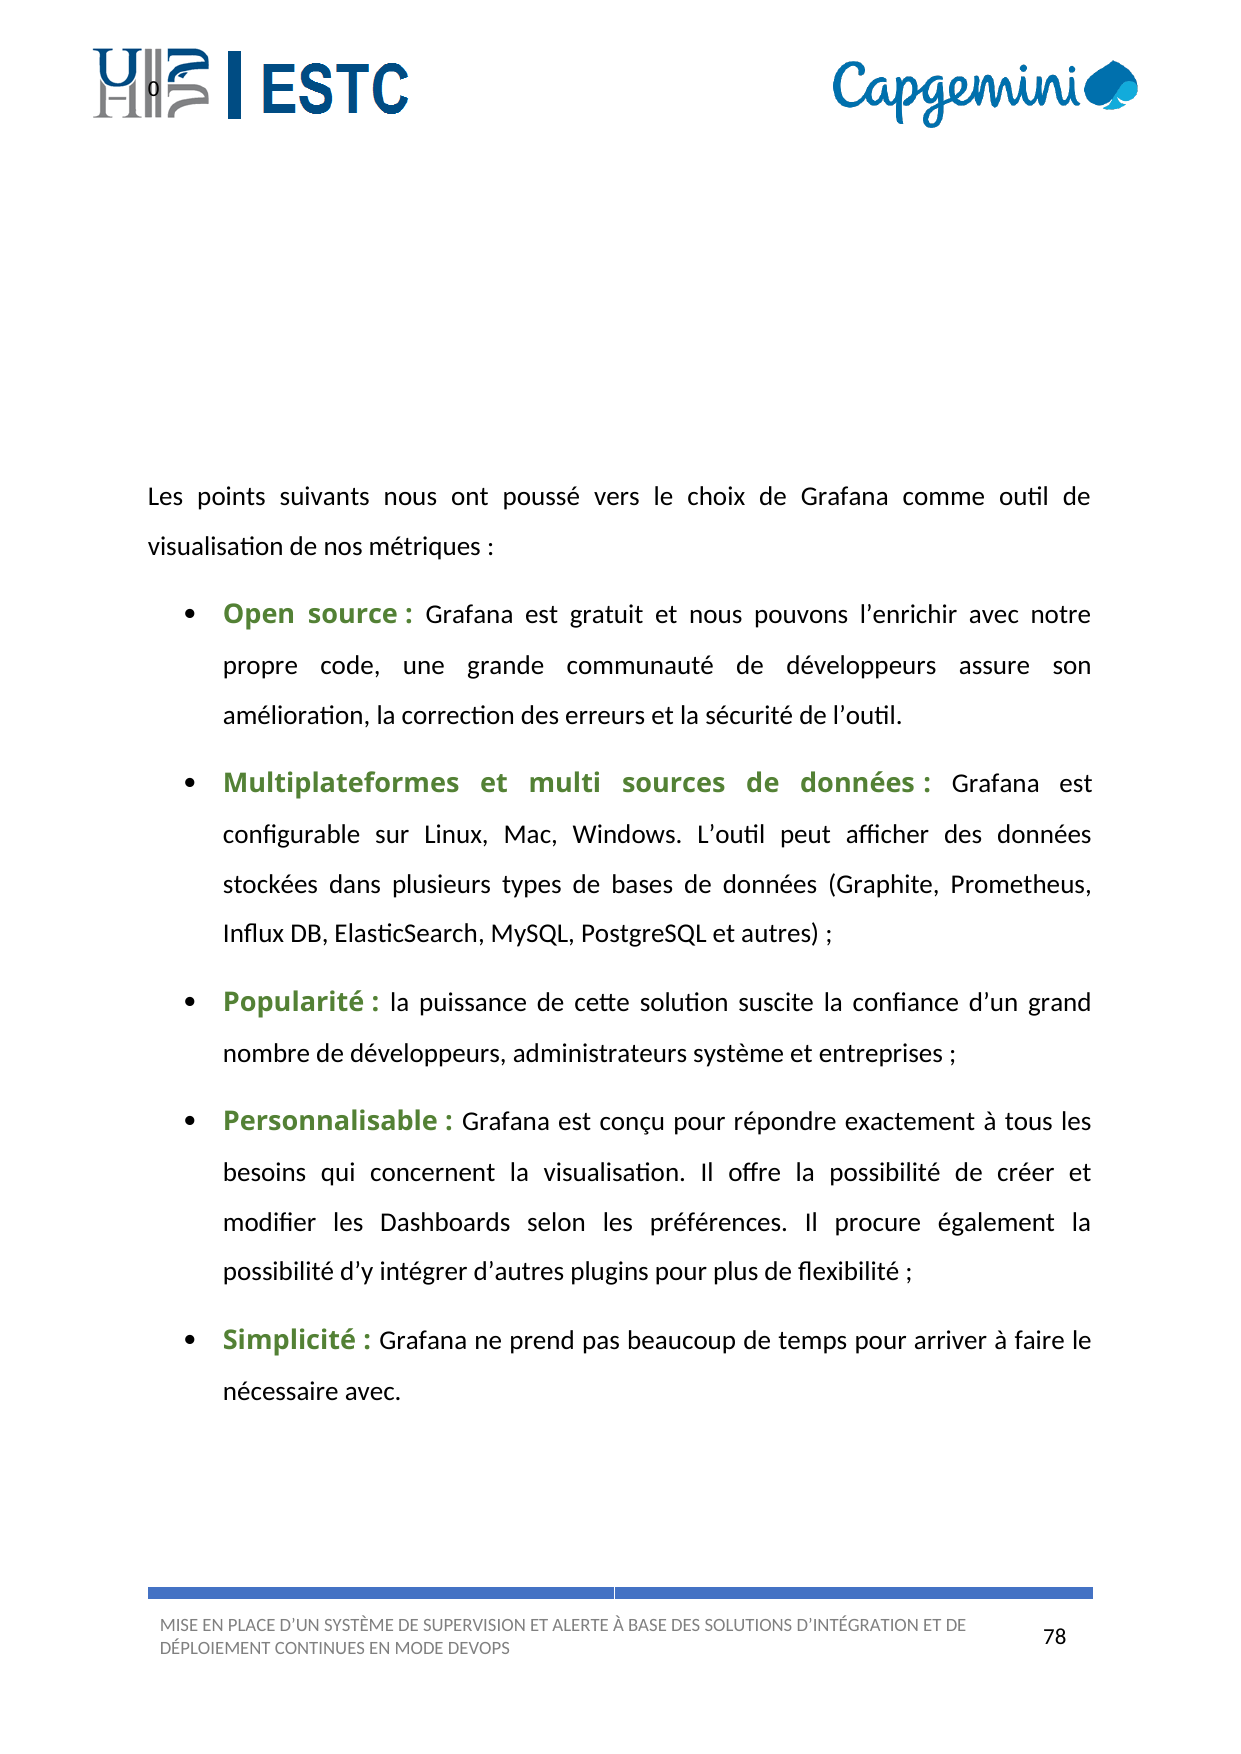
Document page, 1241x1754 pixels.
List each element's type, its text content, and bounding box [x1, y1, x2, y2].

picture [833, 60, 1139, 128]
list Open source : Grafana est gratuit et nous pouvons l’enrichir avec notre propre code, une grande communauté de développeurs assure son amélioration, la correction des erreurs et la sécurité de l’outil. [185, 595, 1093, 731]
list Multiplateformes et multi sources de données : Grafana est configurable sur Linux, Mac, Windows. L’outil peut afficher des données stockées dans plusieurs types de bases de données (Graphite, Prometheus, Influx DB, ElasticSearch, MySQL, PostgreSQL et autres) ; [185, 764, 1093, 949]
list Personnalisable : Grafana est conçu pour répondre exactement à tous les besoins qui concernent la visualisation. Il offre la possibilité de créer et modifier les Dashboards selon les préférences. Il procure également la possibilité d’y intégrer d’autres plugins pour plus de flexibilité ; [185, 1102, 1093, 1287]
picture [87, 40, 418, 136]
list Simplicité : Grafana ne prend pas beaucoup de temps pour arriver à faire le nécessaire avec. [185, 1320, 1093, 1407]
list Popularité : la puissance de cette solution suscite la confiance d’un grand nombre de développeurs, administrateurs système et entreprises ; [185, 982, 1093, 1069]
text Les points suivants nous ont poussé vers le choix de Grafana comme outil de visualisation de nos métriques : [148, 479, 1093, 562]
